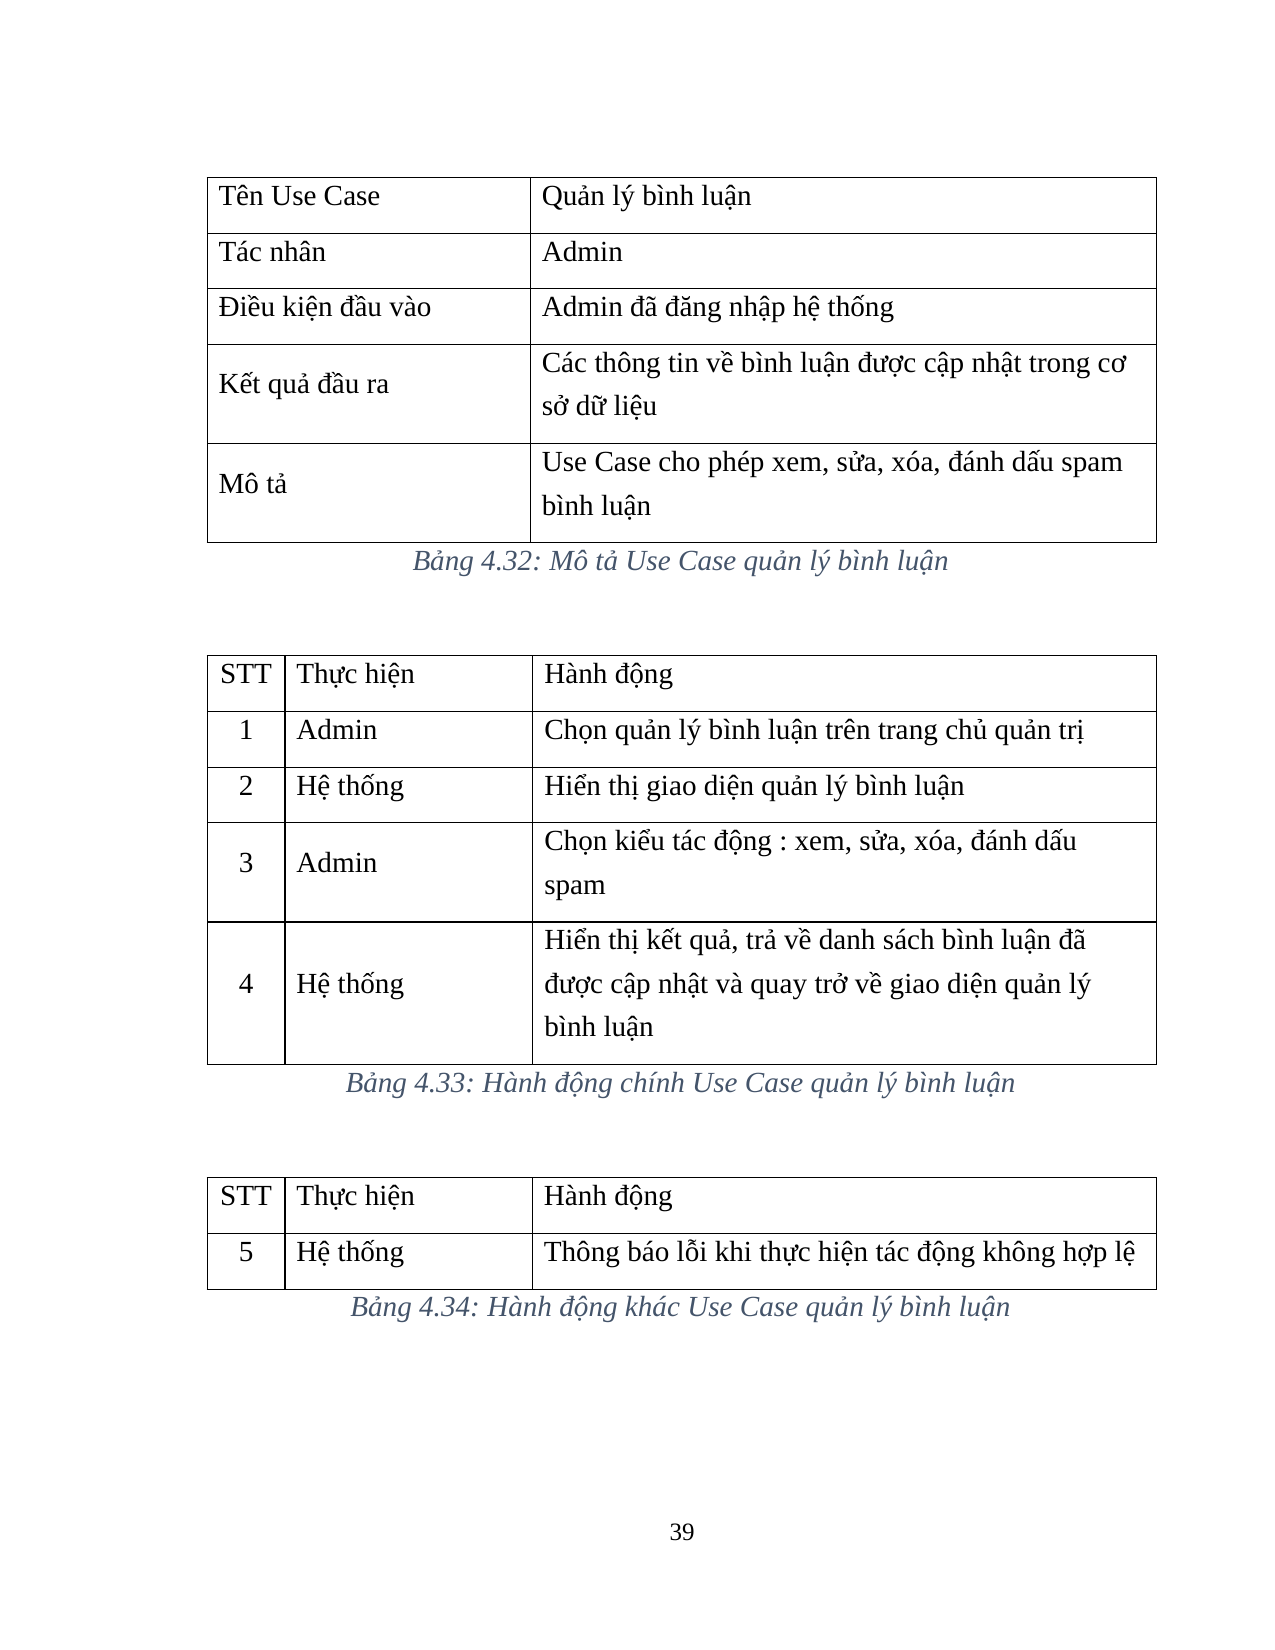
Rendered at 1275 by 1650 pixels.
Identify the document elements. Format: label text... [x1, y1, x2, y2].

table_cell Thông báo lỗi khi thực hiện tác động không hợp lệ [533, 1234, 1156, 1288]
table_cell Admin đã đăng nhập hệ thống [531, 289, 1156, 344]
table_header Hành động [533, 1178, 1156, 1233]
table_cell Hiển thị giao diện quản lý bình luận [533, 768, 1156, 822]
table_header Thực hiện [286, 1178, 532, 1233]
table_cell Admin [286, 823, 532, 921]
table_cell 5 [208, 1234, 284, 1288]
table_cell Tác nhân [208, 234, 530, 288]
table_cell Mô tả [208, 444, 530, 542]
table_cell Điều kiện đầu vào [208, 289, 530, 344]
table_cell Hệ thống [286, 1234, 532, 1288]
table_header STT [208, 656, 284, 711]
table_header Hành động [533, 656, 1156, 711]
table_cell 3 [208, 823, 284, 921]
table_header Thực hiện [286, 656, 532, 711]
table_header Quản lý bình luận [531, 178, 1156, 233]
text Bảng 4.34: Hành động khác Use Case quản lý bình luận [207, 1290, 1156, 1323]
table_cell Hiển thị kết quả, trả về danh sách bình luận đã được cập nhật và quay trở về giao diện quản lý bình luận [533, 923, 1156, 1064]
table_cell 2 [208, 768, 284, 822]
table_cell Các thông tin về bình luận được cập nhật trong cơ sở dữ liệu [531, 345, 1156, 443]
table_header STT [208, 1178, 284, 1233]
table_cell Chọn quản lý bình luận trên trang chủ quản trị [533, 712, 1156, 767]
table_cell Admin [286, 712, 532, 767]
text Bảng 4.33: Hành động chính Use Case quản lý bình luận [207, 1065, 1156, 1099]
table_cell Kết quả đầu ra [208, 345, 530, 443]
table_cell Admin [531, 234, 1156, 288]
table_cell 4 [208, 923, 284, 1064]
table_cell 1 [208, 712, 284, 767]
table_cell Use Case cho phép xem, sửa, xóa, đánh dấu spam bình luận [531, 444, 1156, 542]
text Bảng 4.32: Mô tả Use Case quản lý bình luận [207, 543, 1156, 577]
table_cell Hệ thống [286, 923, 532, 1064]
table_cell Chọn kiểu tác động : xem, sửa, xóa, đánh dấu spam [533, 823, 1156, 921]
table_cell Hệ thống [286, 768, 532, 822]
table_header Tên Use Case [208, 178, 530, 233]
